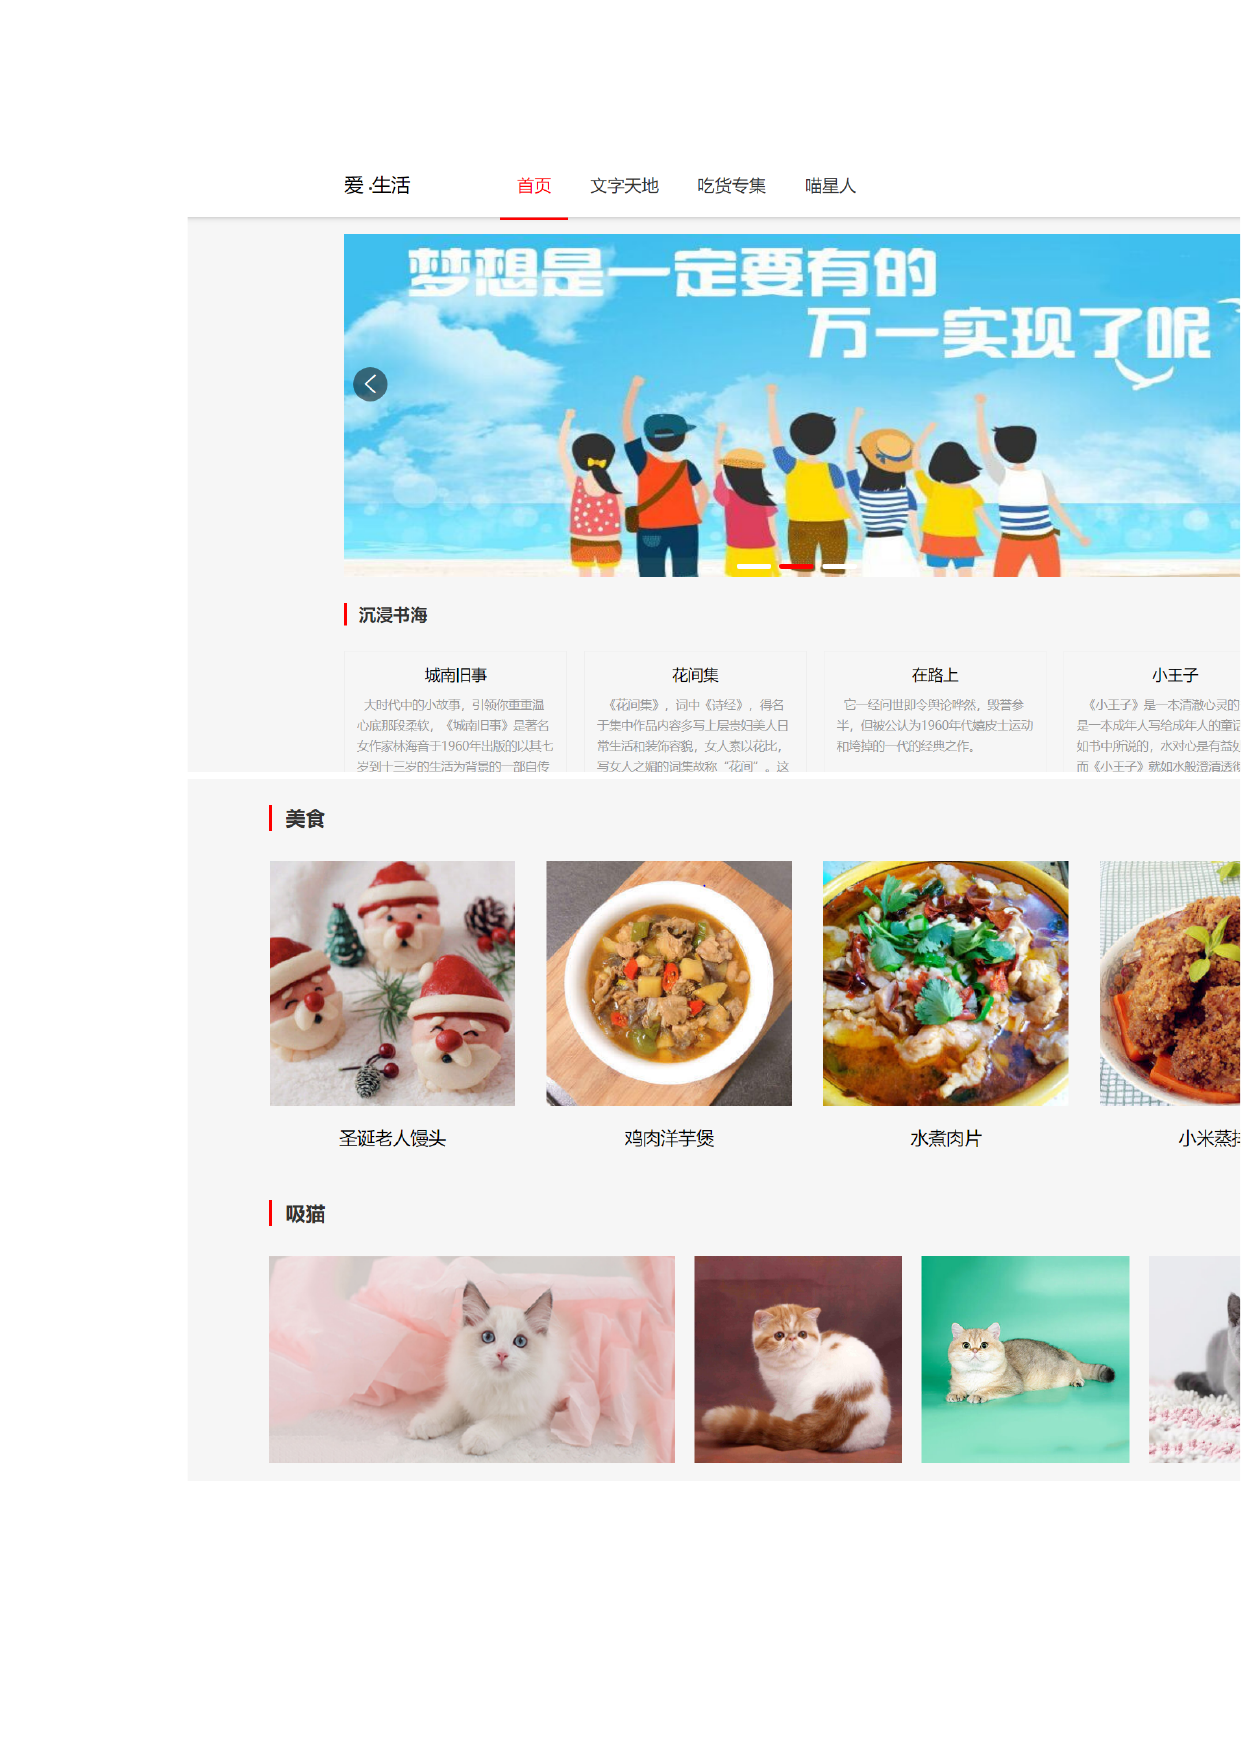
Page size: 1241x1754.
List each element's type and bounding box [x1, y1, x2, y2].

picture [187, 779, 1241, 1481]
picture [187, 162, 1241, 772]
